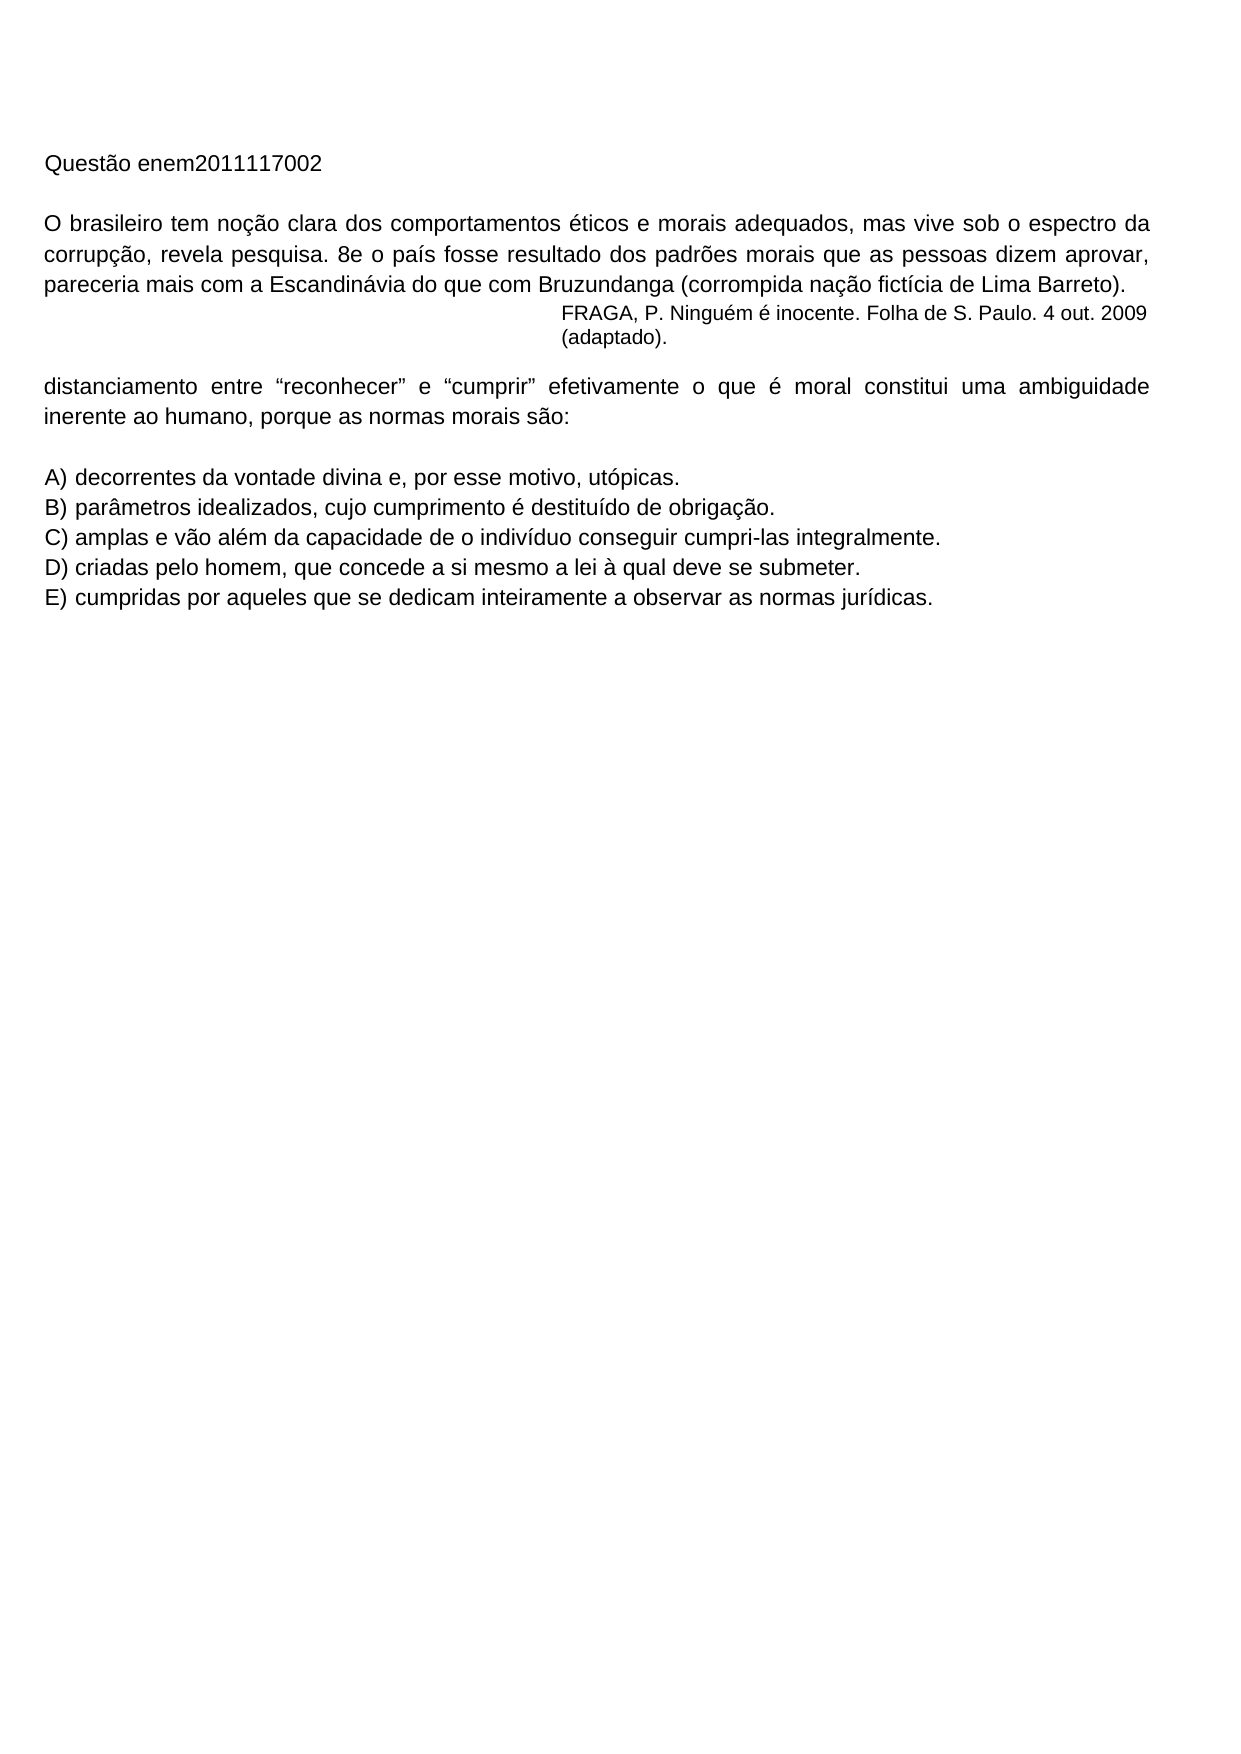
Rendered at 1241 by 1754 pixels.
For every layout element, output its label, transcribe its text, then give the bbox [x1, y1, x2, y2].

list amplas e vão além da capacidade de o indivíduo conseguir cumpri-las integralmente. [44, 524, 1151, 550]
list decorrentes da vontade divina e, por esse motivo, utópicas. [44, 463, 1151, 490]
list criadas pelo homem, que concede a si mesmo a lei à qual deve se submeter. [44, 554, 1151, 581]
text Questão enem2011117002 [44, 150, 1151, 176]
list parâmetros idealizados, cujo cumprimento é destituído de obrigação. [44, 494, 1151, 520]
list cumpridas por aqueles que se dedicam inteiramente a observar as normas jurídicas. [44, 584, 1151, 611]
text O brasileiro tem noção clara dos comportamentos éticos e morais adequados, mas vive sob o espectro da corrupção, revela pesquisa. 8e o país fosse resultado dos padrões morais que as pessoas dizem aprovar, pareceria mais com a Escandinávia do que com Bruzundanga (corrompida nação fictícia de Lima Barreto). [44, 210, 1151, 297]
text distanciamento entre “reconhecer” e “cumprir” efetivamente o que é moral constitui uma ambiguidade inerente ao humano, porque as normas morais são: [44, 373, 1151, 429]
text FRAGA, P. Ninguém é inocente. Folha de S. Paulo. 4 out. 2009 (adaptado). [561, 301, 1151, 349]
